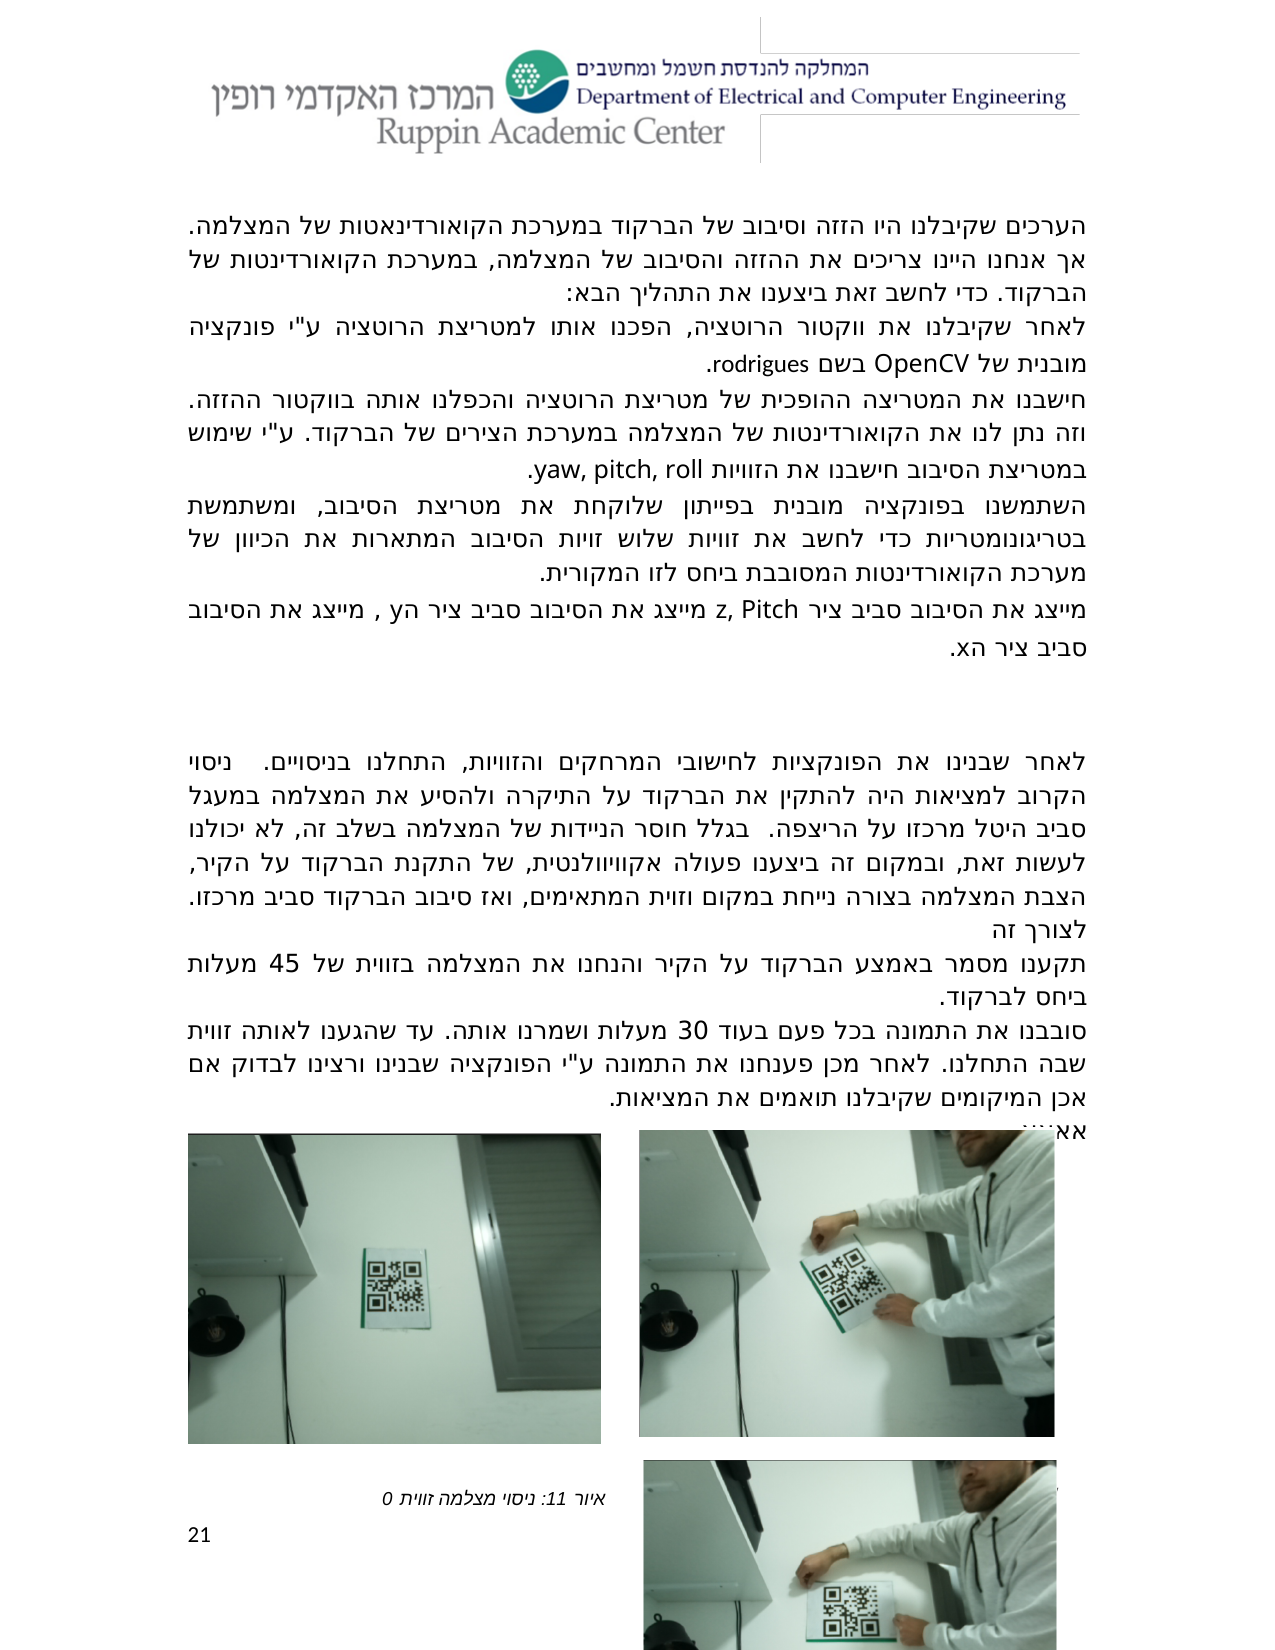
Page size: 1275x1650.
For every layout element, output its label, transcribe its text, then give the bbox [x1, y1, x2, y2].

picture [181, 1125, 607, 1446]
picture [632, 1449, 1058, 1650]
text תקענו מסמר באמצע הברקוד על הקיר והנחנו את המצלמה בזווית של 45 מעלות ביחס לברקוד. [187, 949, 1087, 1012]
text לאחר שבנינו את הפונקציות לחישובי המרחקים והזוויות, התחלנו בניסויים. [187, 748, 1087, 944]
text סובבנו את התמונה 30 מעלות ושמרנו אותה. עד שהגענו לאותה זווית שבה התחלנו. לאחר מכן פענחנו את התמונה ע"י הפונקציה שבנינו ורצינו לבדוק אם אכן שקיבלנו תואמים . [187, 1016, 1087, 1112]
picture [176, 17, 1080, 163]
picture [632, 1127, 1058, 1440]
text האך אנחנו היינו צריכים את הקואורדינטות של . [187, 211, 1087, 308]
text לאחר שקיבלנו את ווקטור הרוטציה, הפכנו אותו ע"י פונקציה מובנית. [187, 312, 1087, 380]
text חישבנו את המטריצה ההופכית של מטריצת הרוטציה והכפלנו בווקטור . וזה נתן לנו את הקואורדינטות במערכת הצירים של הברקוד. ע"י שימוש במטריצת הסיבוב חישבנו את הזוויות yaw, pitch, roll. [187, 385, 1087, 486]
text השתמשנו בפונקציה מובנית בפייתון שלוקחת את מטריצת הסיבוב, ומשתמשת בטריגונומטריות כדי לחשב את מתארות את הכיוון של מערכת הקואורדינטות המסובבת ביחס לזו המקורית. [187, 491, 1087, 587]
text מייצג את הסיבוב סביב ציר z, Pitch מייצג את הסיבוב סביב ציר הy , מייצג את הסיבוב סביב ציר הx. [187, 592, 1087, 664]
